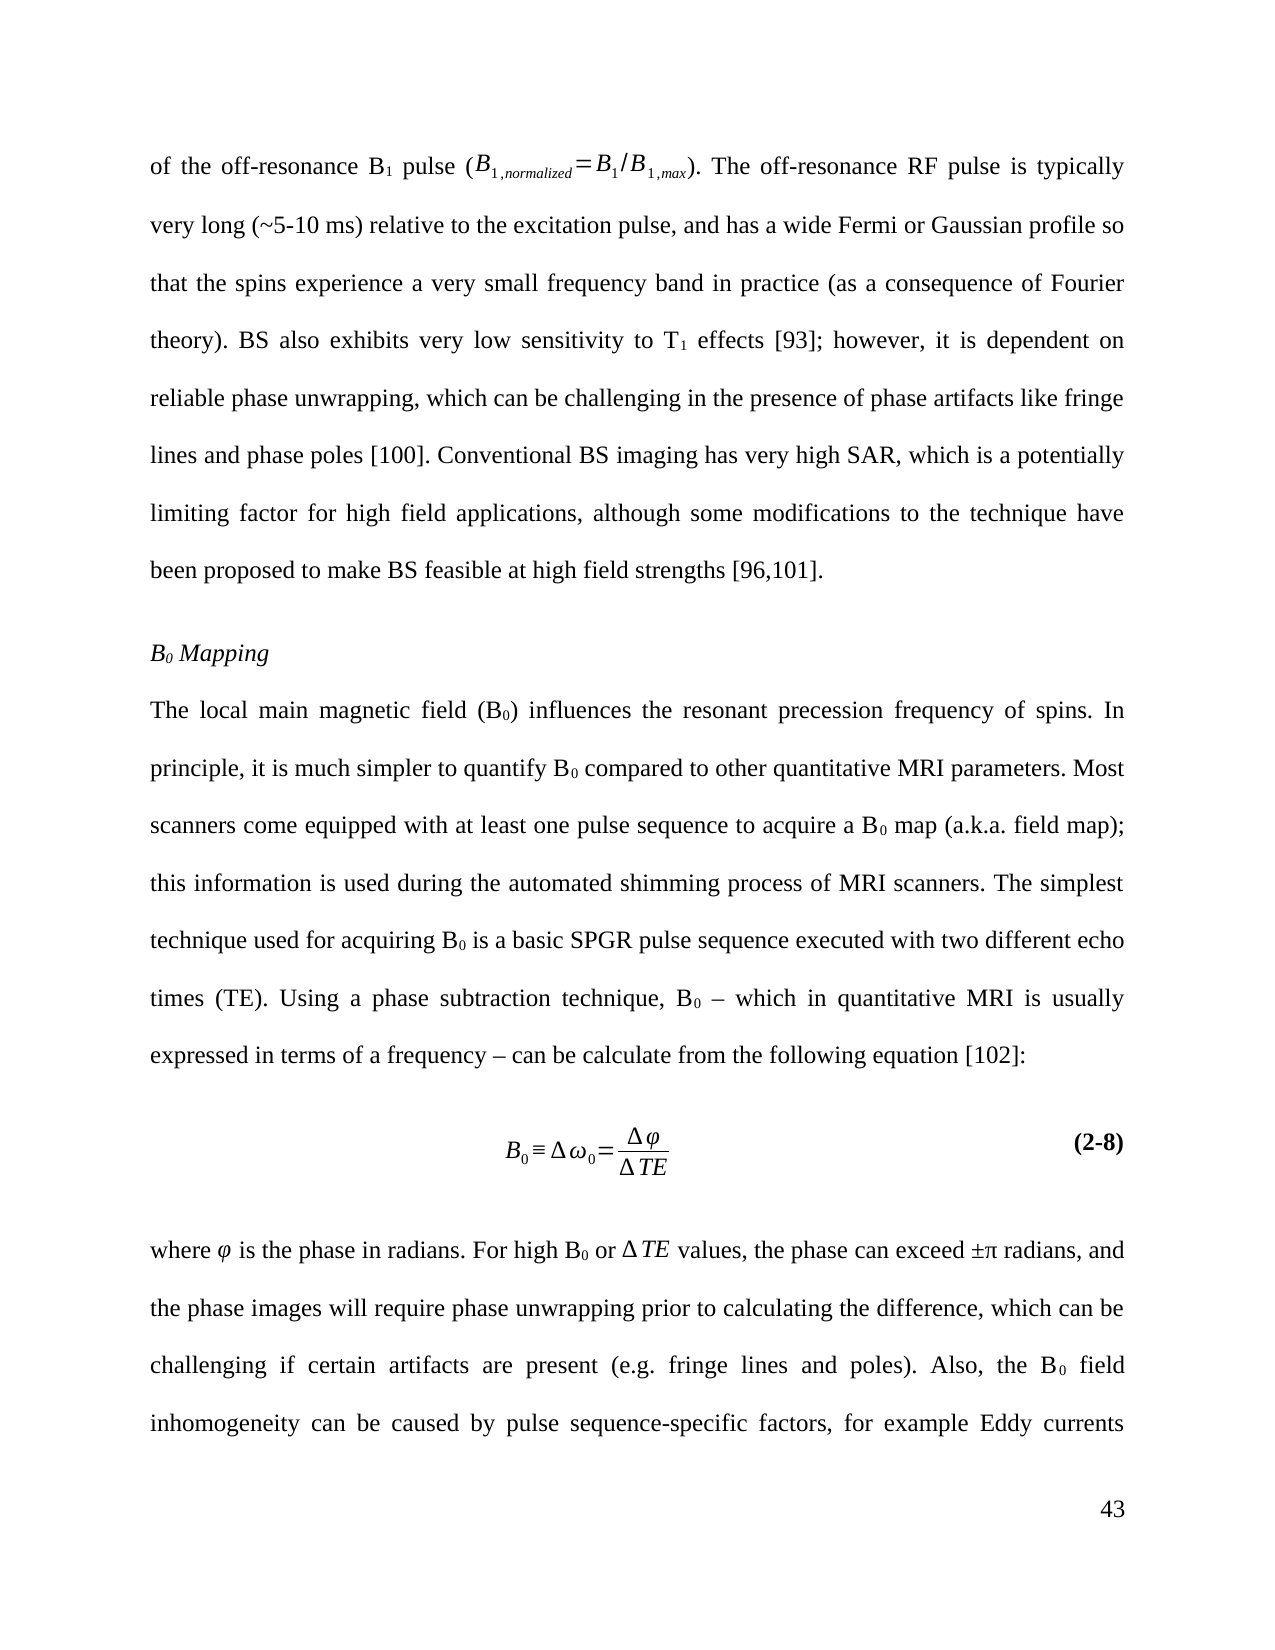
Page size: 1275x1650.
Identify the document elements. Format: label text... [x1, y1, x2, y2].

table_header [150, 1123, 1025, 1235]
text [150, 150, 1125, 584]
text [150, 1235, 1125, 1436]
table_header (2-8) [1025, 1123, 1135, 1235]
text The local main magnetic field (B0) influences the resonant precession frequency of spins. In principle, it is much simpler to quantify B0 compared to other quantitative MRI parameters. Most scanners come equipped with at least one pulse sequence to acquire a B0 map (a.k.a. field map); this information is used during the automated shimming process of MRI scanners. The simplest technique used for acquiring B0 is a basic SPGR pulse sequence executed with two different echo times (TE). Using a phase subtraction technique, B0 – which in quantitative MRI is usually expressed in terms of a frequency – can be calculate from the following equation [102]: [150, 695, 1125, 1069]
text B0 Mapping [150, 638, 1125, 666]
